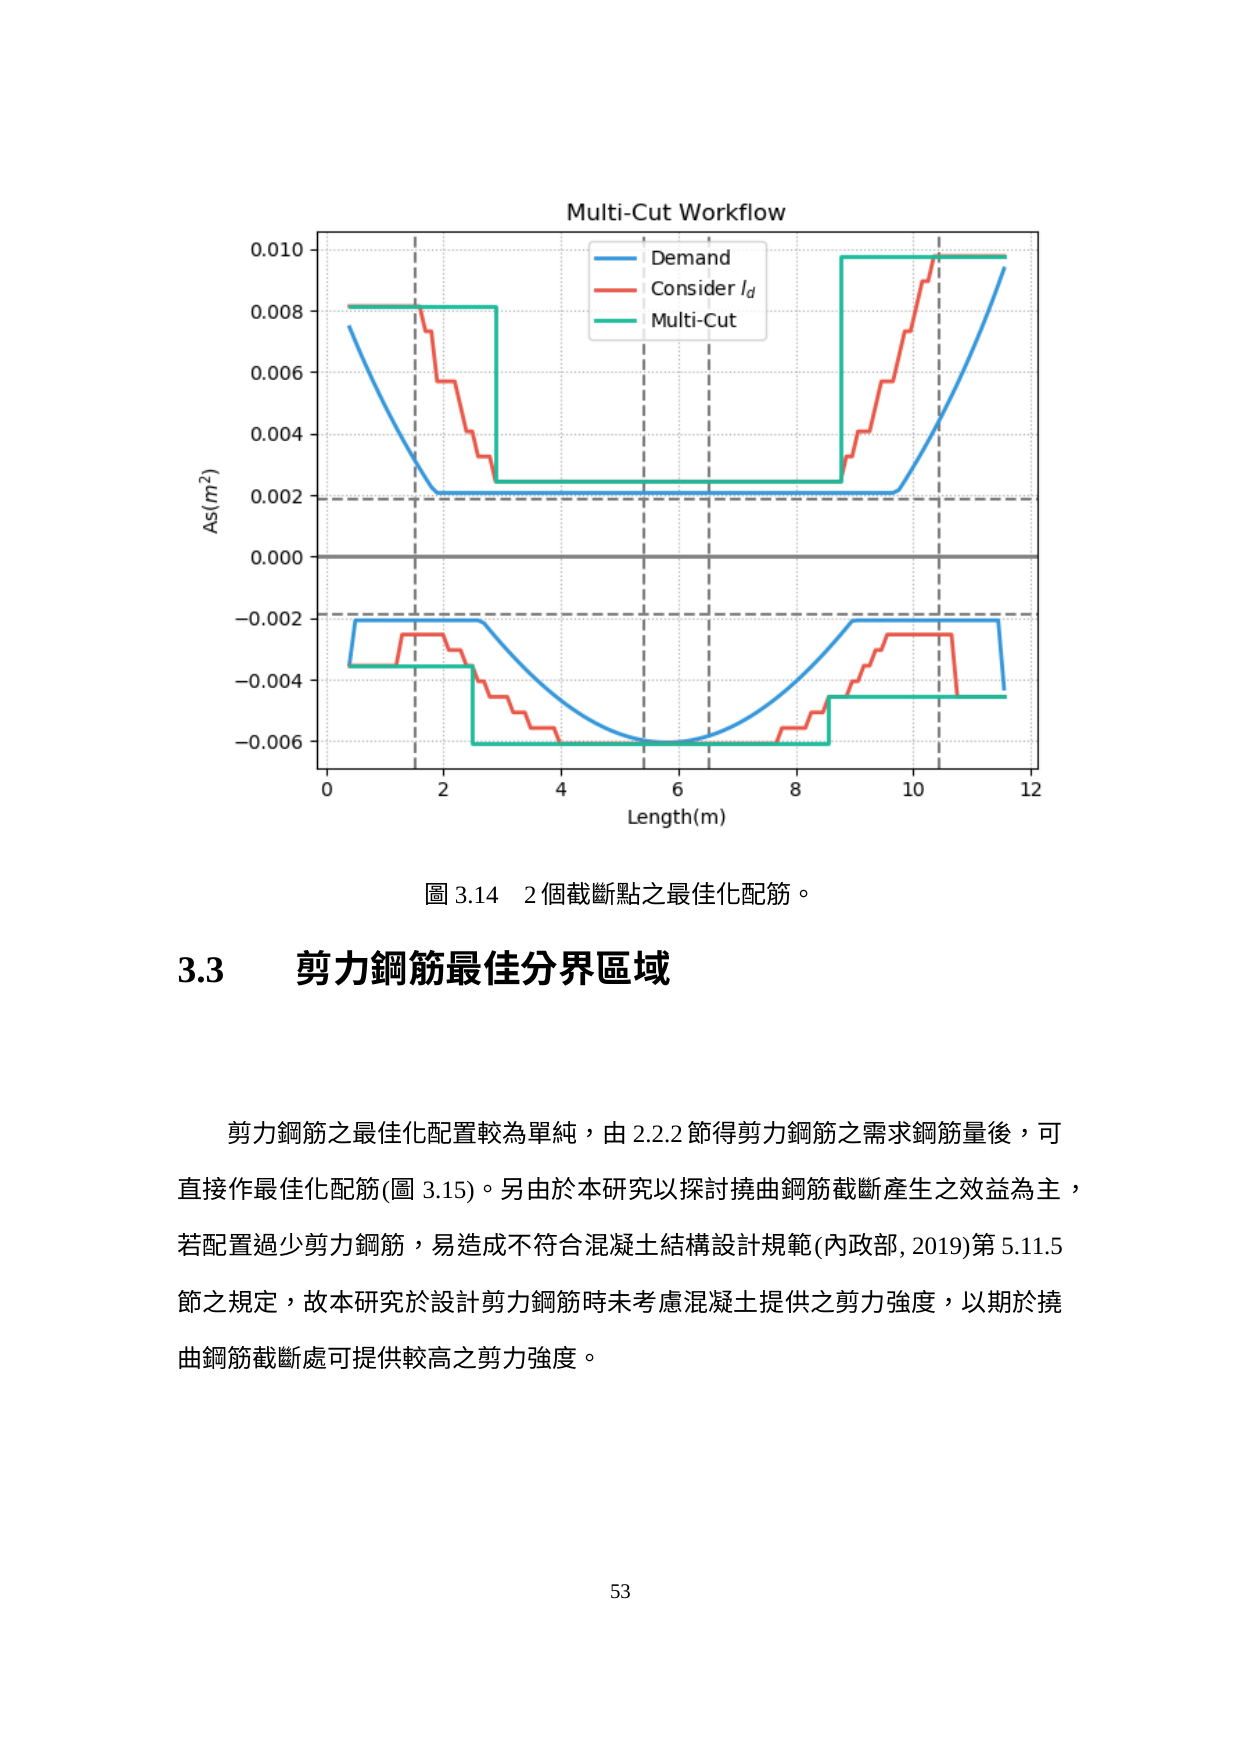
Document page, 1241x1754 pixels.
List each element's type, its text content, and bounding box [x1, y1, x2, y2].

subtitle 剪力鋼筋最佳分界區域 [177, 929, 1063, 1004]
picture [177, 184, 1063, 849]
